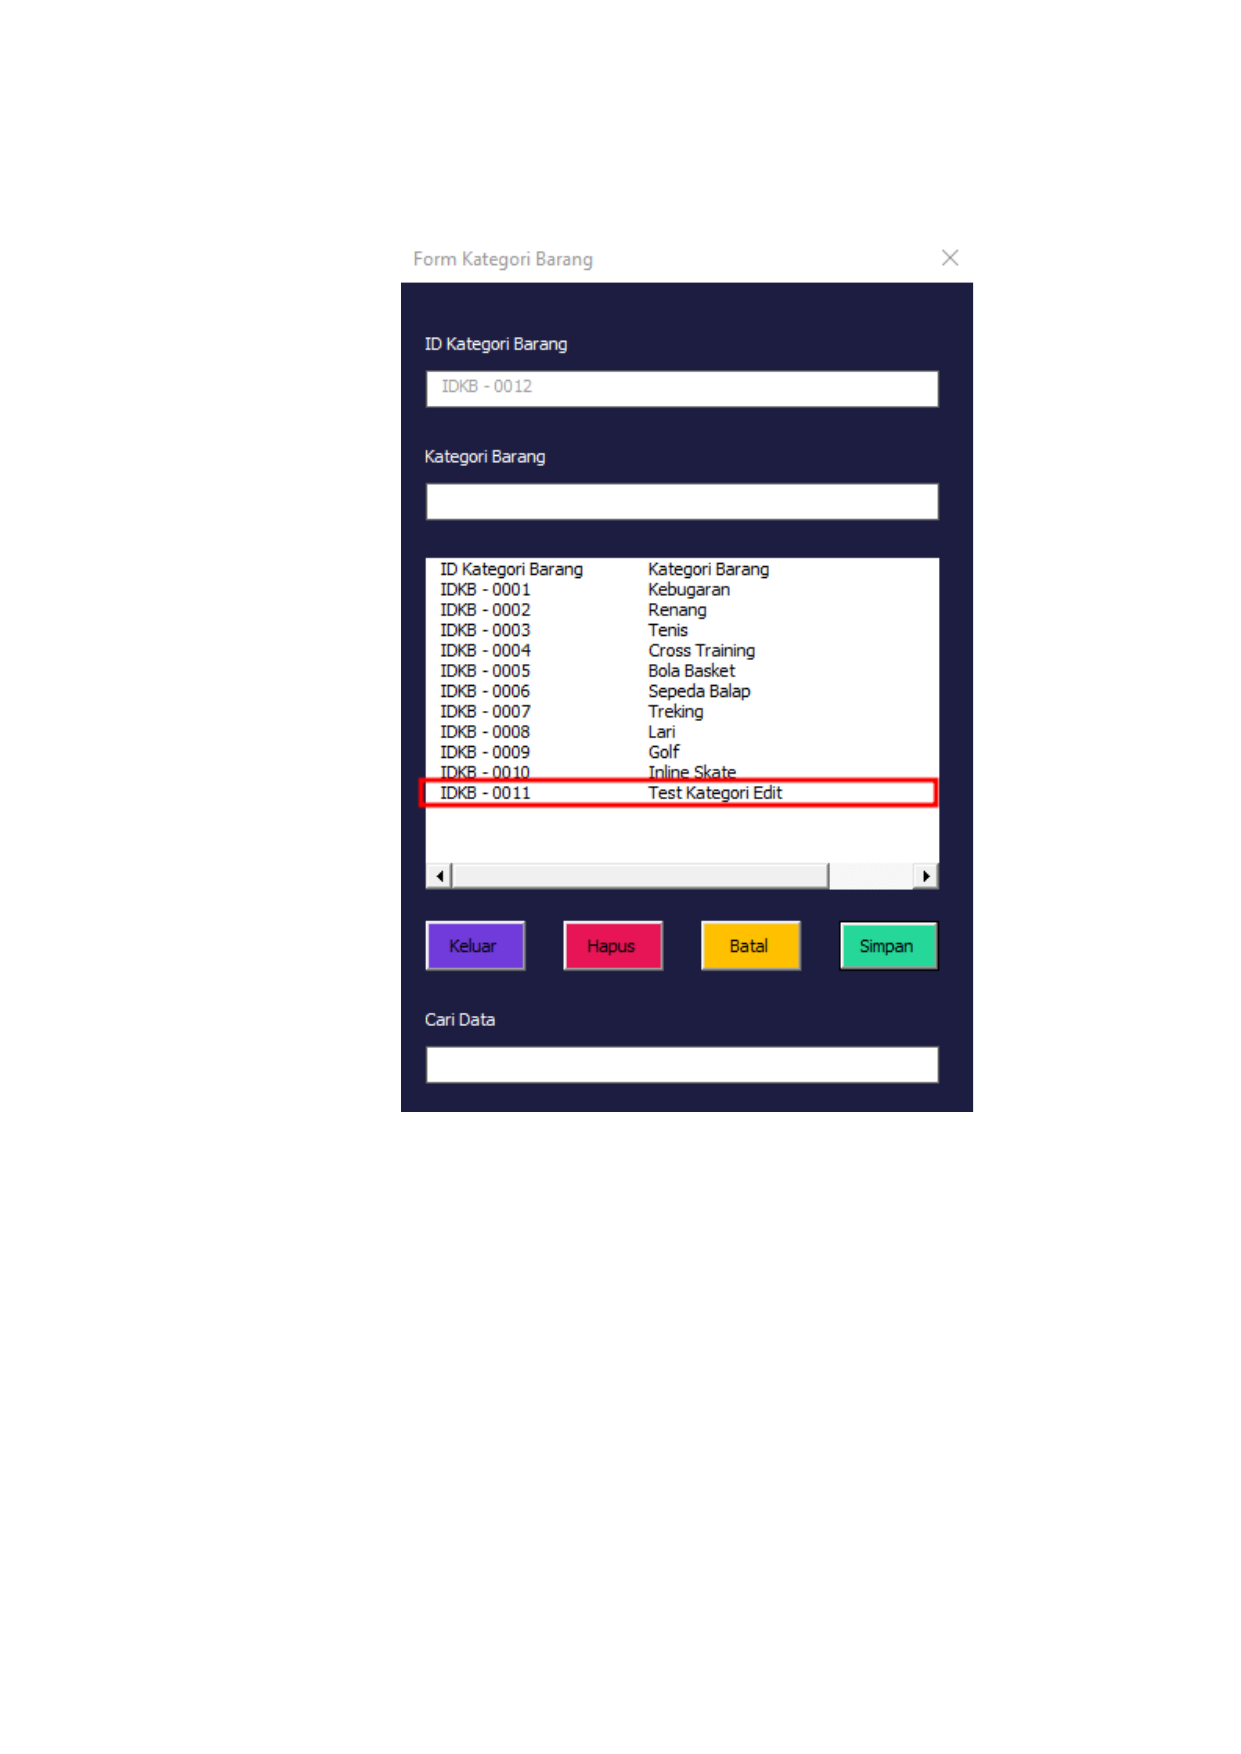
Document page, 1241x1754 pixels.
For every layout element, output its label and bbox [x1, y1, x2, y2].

picture [401, 236, 974, 1112]
